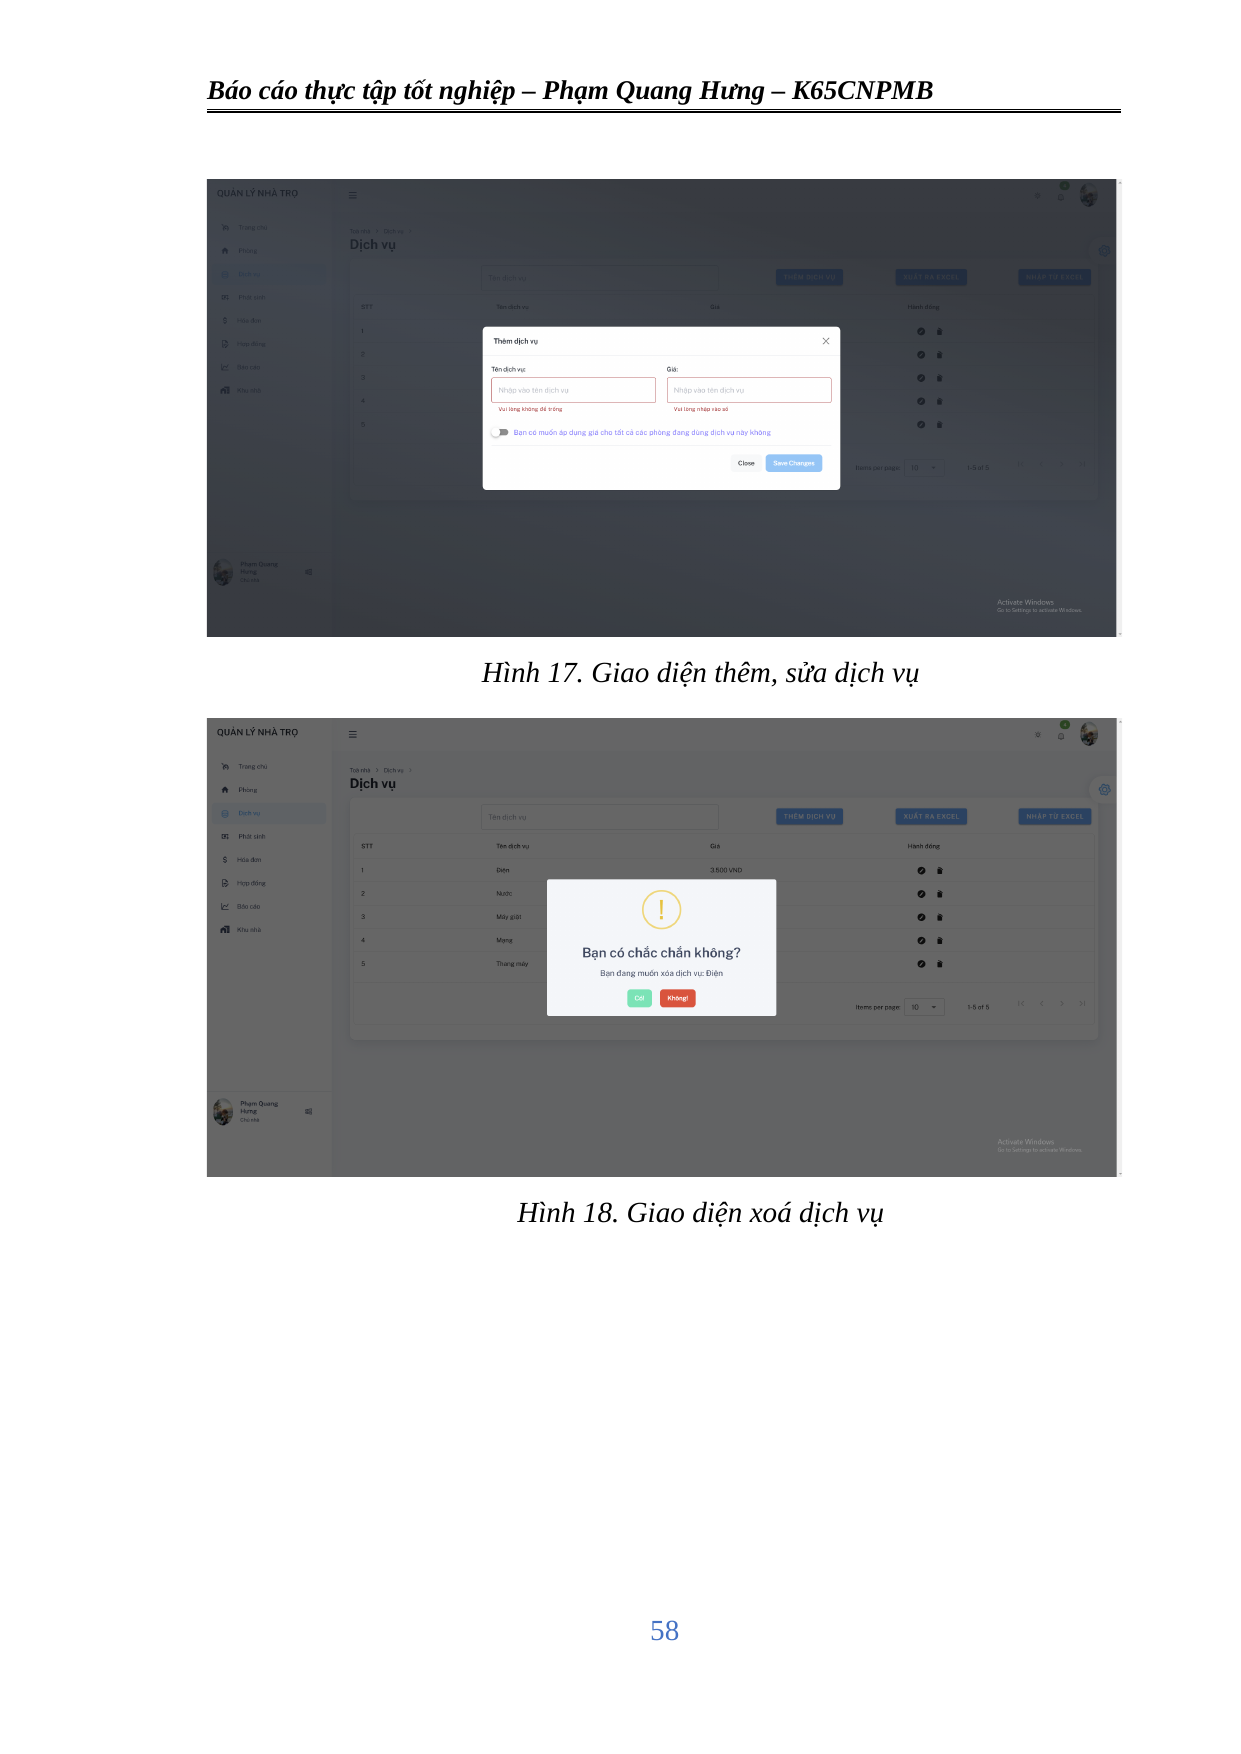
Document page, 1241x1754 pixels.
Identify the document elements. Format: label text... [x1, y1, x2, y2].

picture [206, 179, 1123, 637]
subtitle Hình 17. Giao diện thêm, sửa dịch vụ [282, 655, 1122, 689]
picture [206, 718, 1123, 1177]
